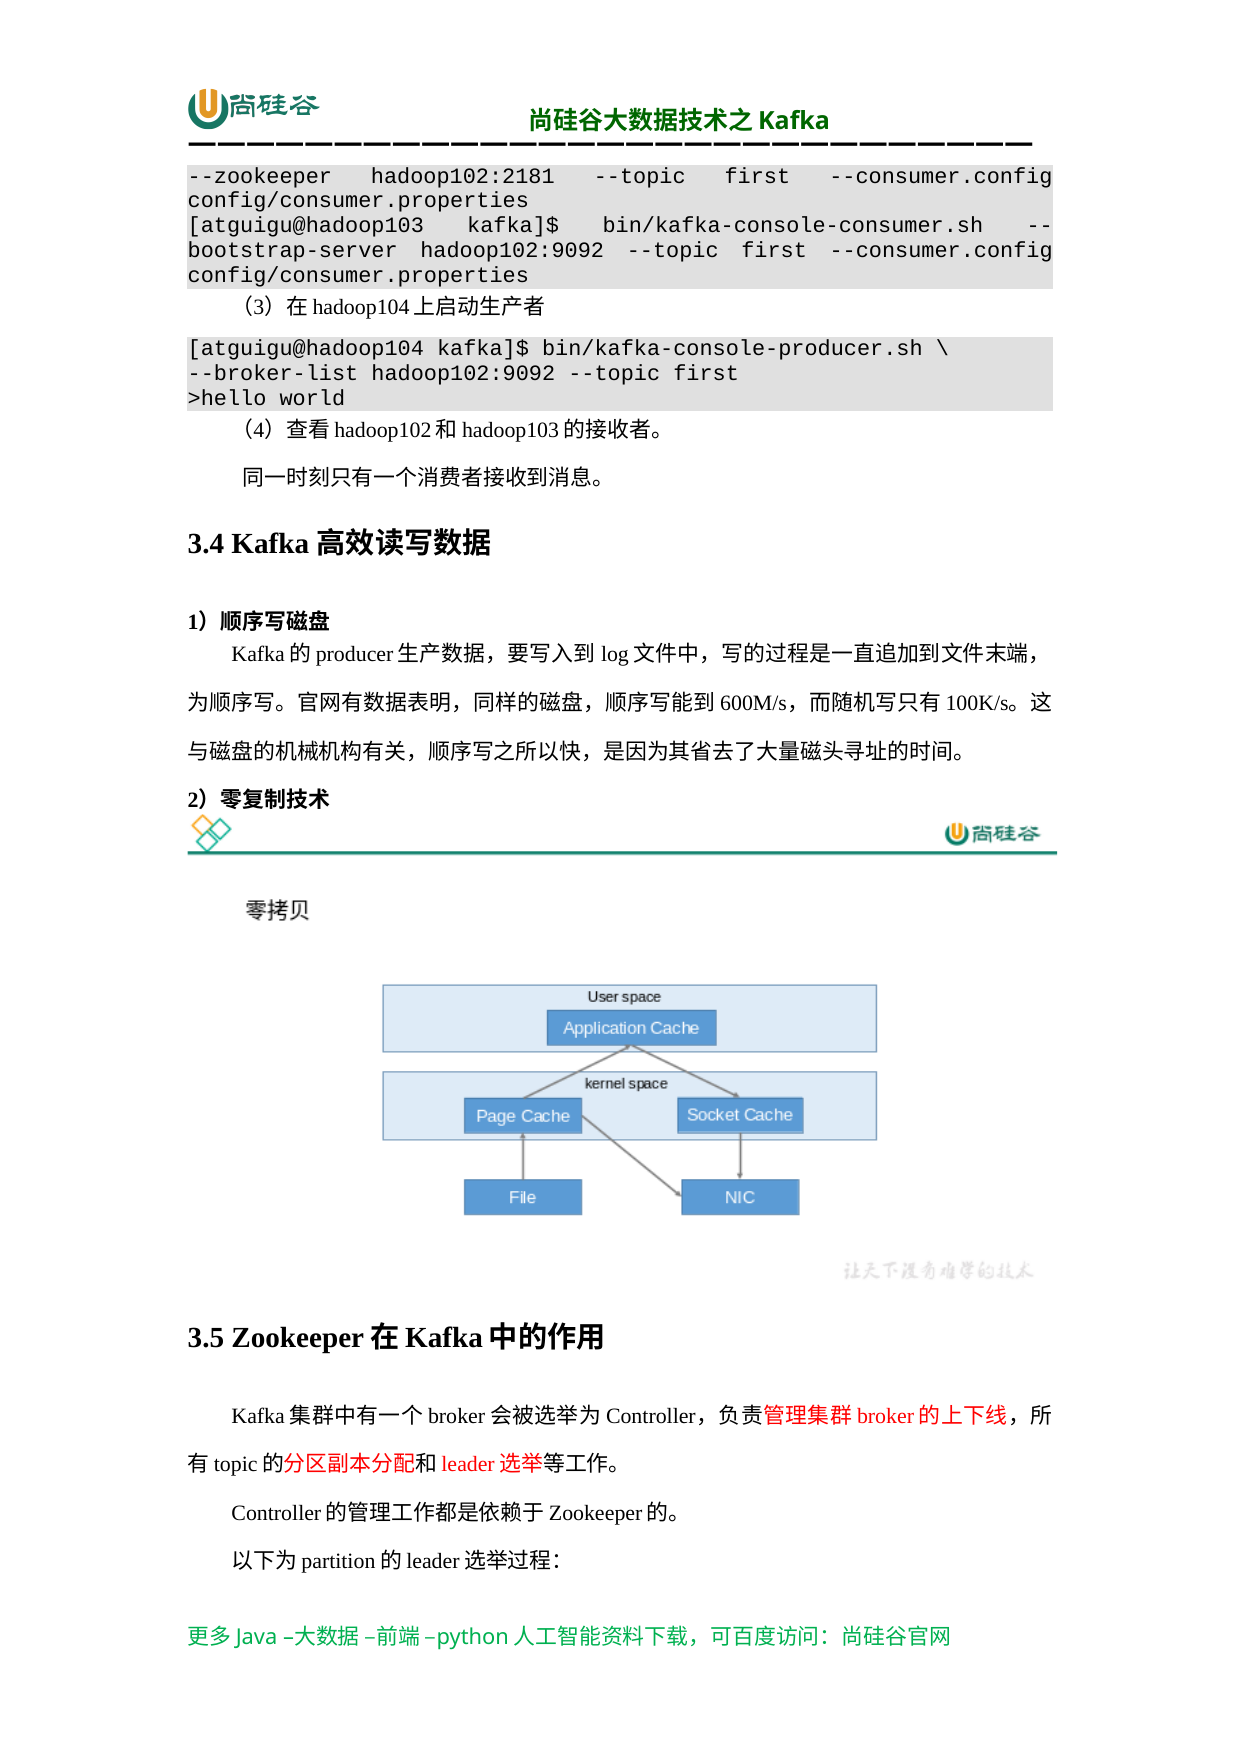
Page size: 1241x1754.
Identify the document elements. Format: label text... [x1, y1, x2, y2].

subtitle 3.5 Zookeeper在Kafka中的作用 [187, 1302, 1053, 1367]
text [atguigu@hadoop104 kafka]$ bin/kafka-console-producer.sh \ [187, 337, 1053, 362]
text --zookeeper hadoop102:2181 --topic first --consumer.config config/consumer.properties [187, 165, 1053, 214]
text 2）零复制技术 [187, 782, 1053, 814]
text [atguigu@hadoop103 kafka]$ bin/kafka-console-consumer.sh --bootstrap-server hadoop102:9092 --topic first --consumer.config config/consumer.properties [187, 214, 1053, 289]
text （3）在hadoop104上启动生产者 [187, 289, 1053, 321]
text --broker-list hadoop102:9092 --topic first [187, 362, 1053, 387]
text >hello world [187, 387, 1053, 411]
text （4）查看hadoop102和hadoop103的接收者。 [187, 411, 1053, 444]
text 1）顺序写磁盘 [187, 603, 1053, 636]
text Kafka集群中有一个broker会被选举为Controller，负责管理集群broker的上下线，所有topic的分区副本分配和leader选举等工作。 [187, 1397, 1053, 1478]
text 以下为partition的leader选举过程： [187, 1543, 1053, 1575]
text Controller的管理工作都是依赖于Zookeeper的。 [187, 1494, 1053, 1527]
subtitle 3.4 Kafka 高效读写数据 [187, 508, 1053, 573]
text Kafka的producer生产数据，要写入到log文件中，写的过程是一直追加到文件末端，为顺序写。官网有数据表明，同样的磁盘，顺序写能到600M/s，而随机写只有100K/s。这与磁盘的机械机构有关，顺序写之所以快，是因为其省去了大量磁头寻址的时间。 [187, 636, 1053, 766]
text 同一时刻只有一个消费者接收到消息。 [187, 460, 1053, 492]
